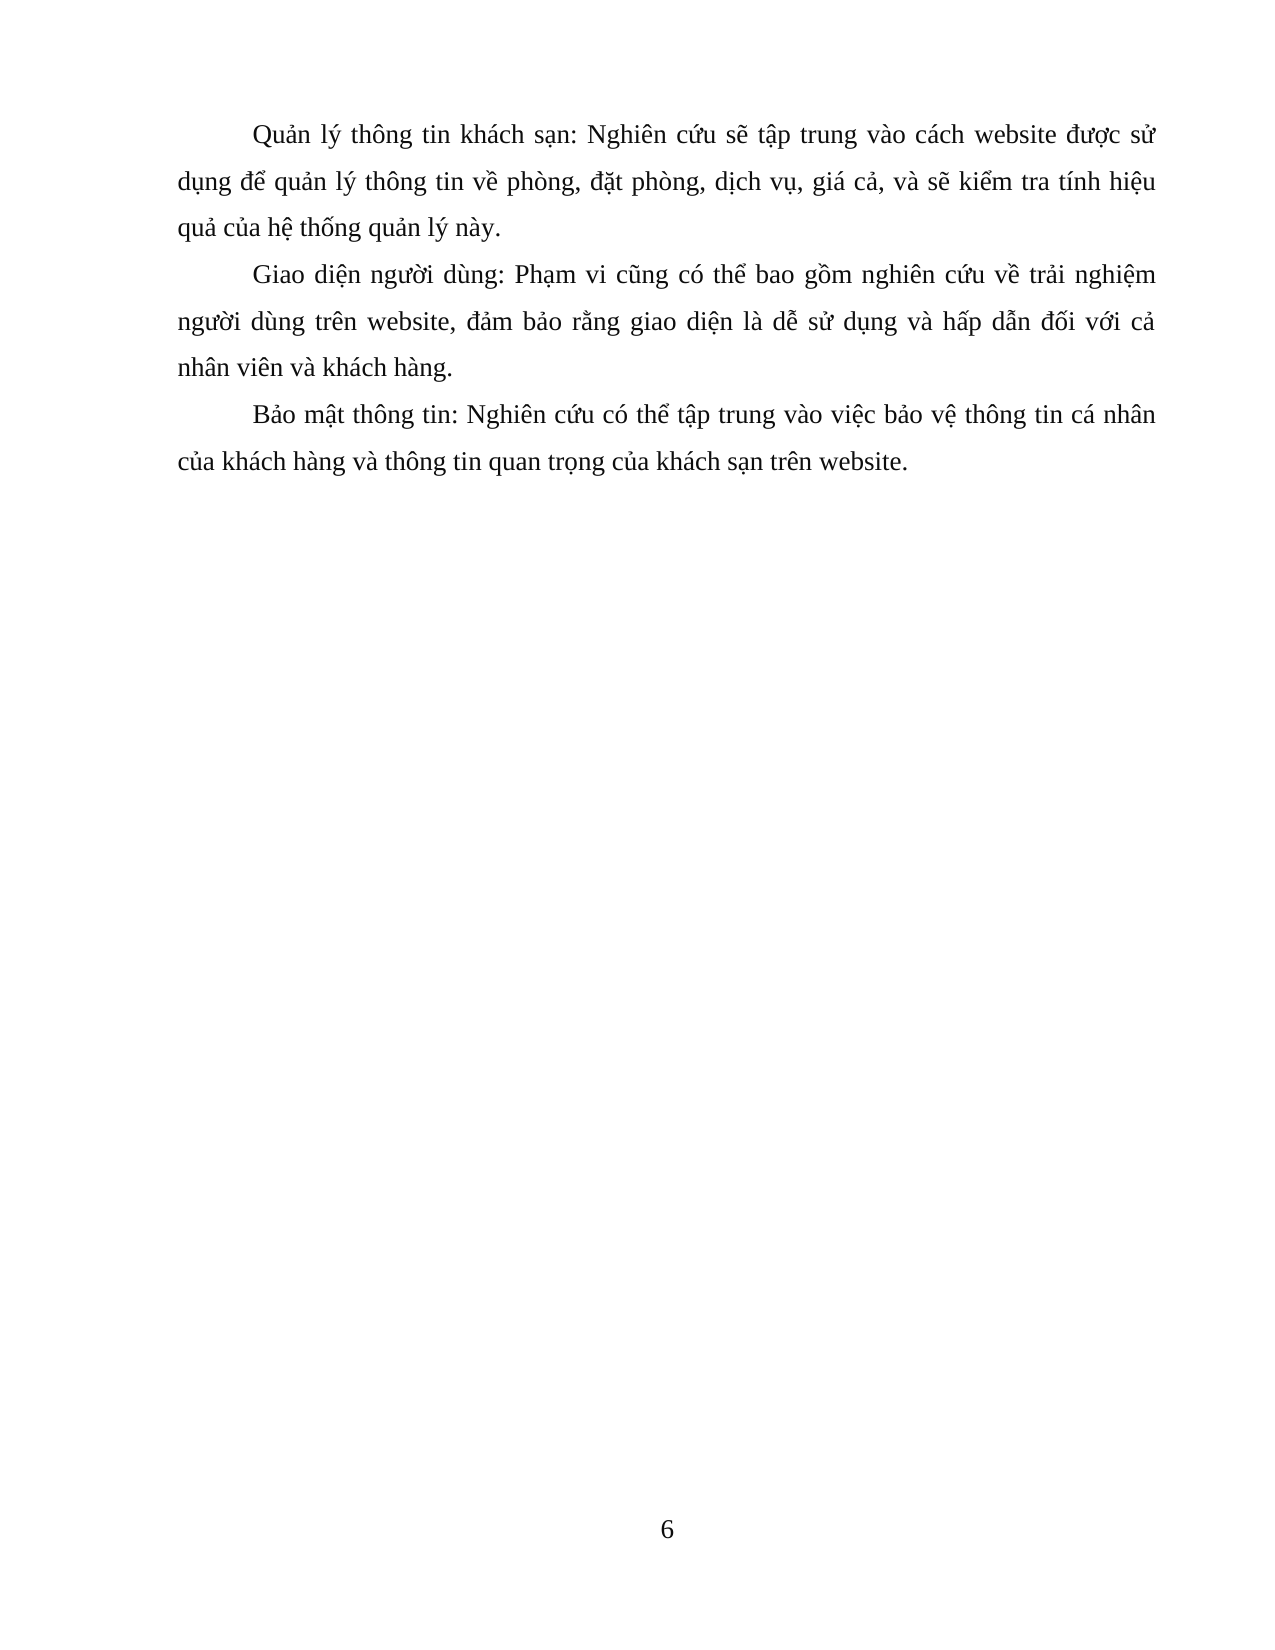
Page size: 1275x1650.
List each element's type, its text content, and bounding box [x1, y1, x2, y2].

text Quản lý thông tin khách sạn: Nghiên cứu sẽ tập trung vào cách website được sử dụng để quản lý thông tin về phòng, đặt phòng, dịch vụ, giá cả, và sẽ kiểm tra tính hiệu quả của hệ thống quản lý này. [177, 118, 1157, 243]
text Bảo mật thông tin: Nghiên cứu có thể tập trung vào việc bảo vệ thông tin cá nhân của khách hàng và thông tin quan trọng của khách sạn trên website. [177, 398, 1157, 476]
text Giao diện người dùng: Phạm vi cũng có thể bao gồm nghiên cứu về trải nghiệm người dùng trên website, đảm bảo rằng giao diện là dễ sử dụng và hấp dẫn đối với cả nhân viên và khách hàng. [177, 258, 1157, 383]
